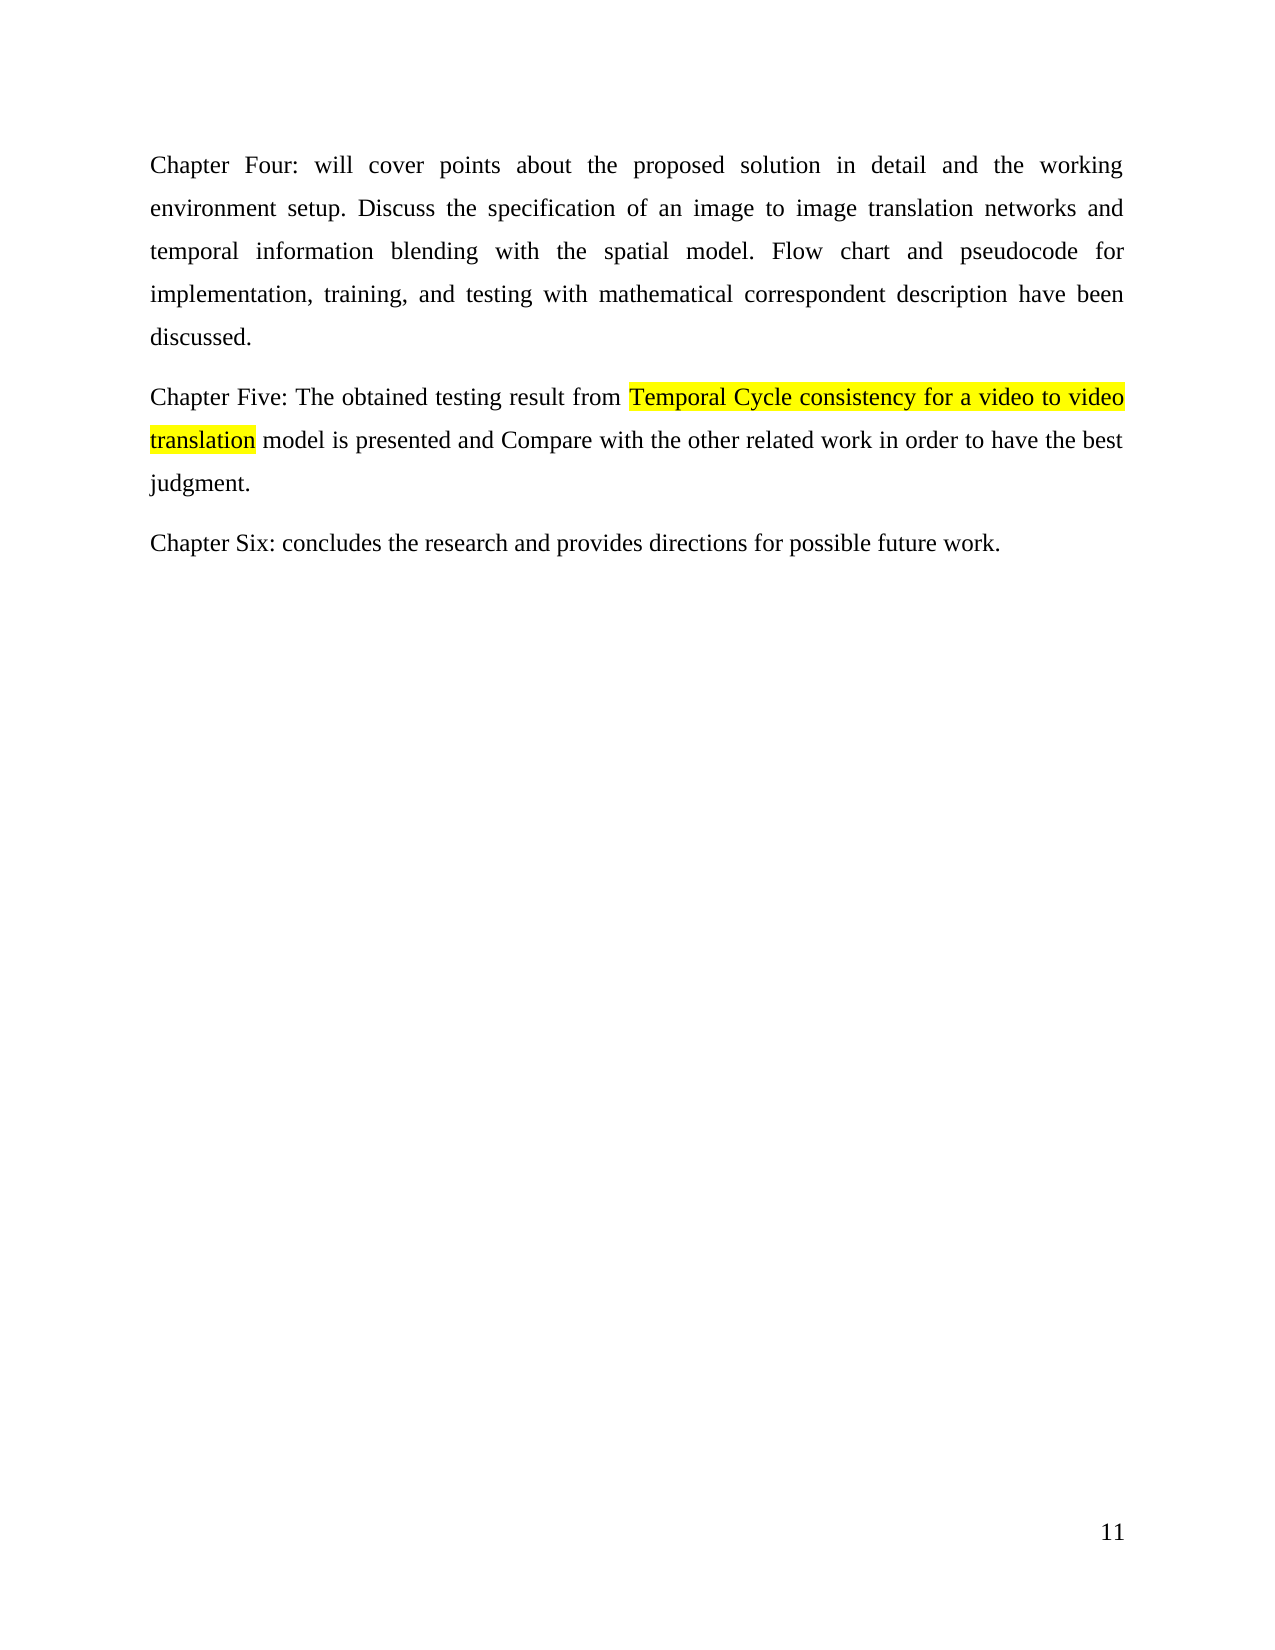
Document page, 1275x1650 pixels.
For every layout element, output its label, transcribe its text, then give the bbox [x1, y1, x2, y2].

text Chapter Five: The obtained testing result from Temporal Cycle consistency for a video to video translation model is presented and Compare with the other related work in order to have the best judgment. [150, 382, 1125, 497]
text Chapter Four: will cover points about the proposed solution in detail and the working environment setup. Discuss the specification of an image to image translation networks and temporal information blending with the spatial model. Flow chart and pseudocode for implementation, training, and testing with mathematical correspondent description have been discussed. [150, 150, 1125, 351]
text Chapter Six: concludes the research and provides directions for possible future work. [150, 528, 1125, 557]
